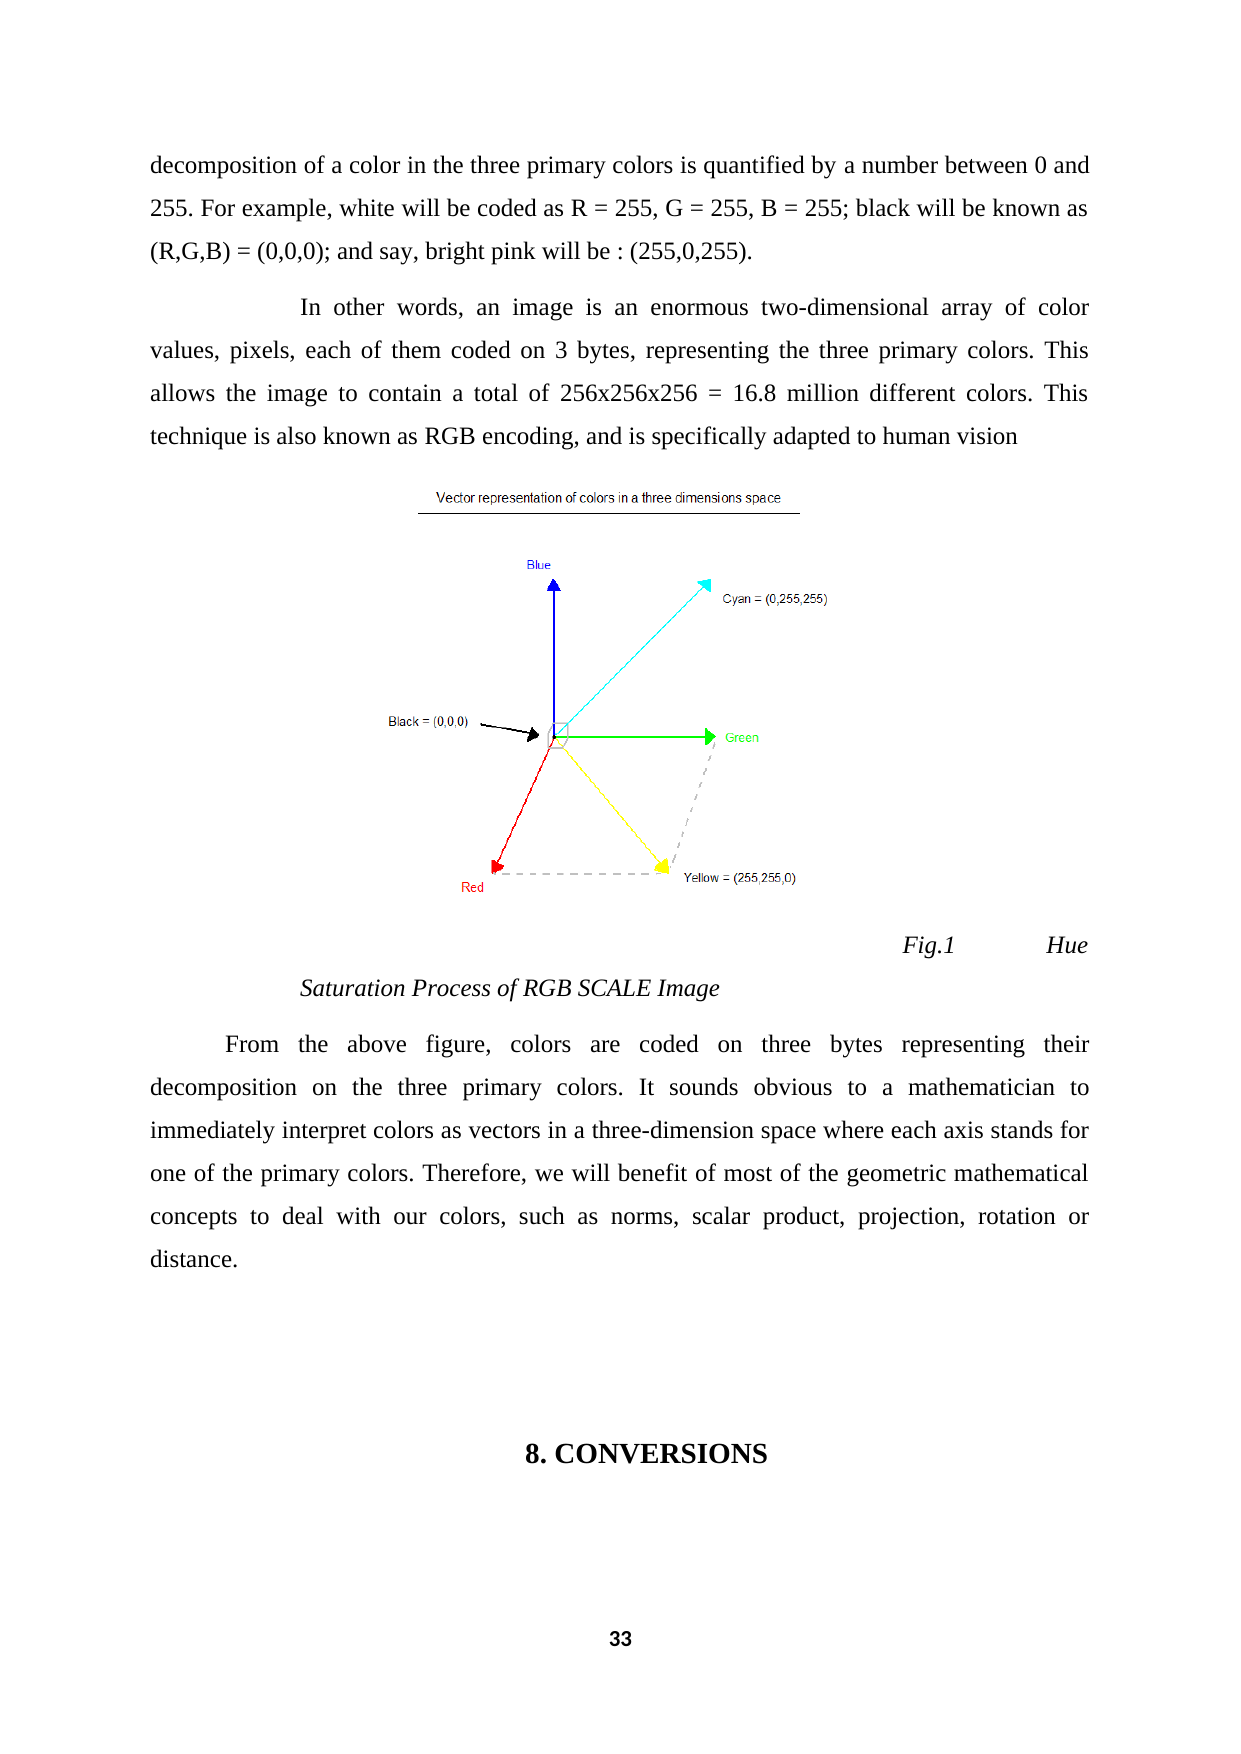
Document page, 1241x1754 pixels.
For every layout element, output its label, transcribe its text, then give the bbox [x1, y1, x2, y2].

text Fig.1 Hue Saturation Process of RGB SCALE Image [300, 930, 1090, 1002]
picture [352, 481, 884, 910]
text 8. CONVERSIONS [450, 1436, 1090, 1470]
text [150, 150, 1090, 265]
text From the above figure, colors are coded on three bytes representing their decomposition on the three primary colors. It sounds obvious to a mathematician to immediately interpret colors as vectors in a three-dimension space where each axis stands for one of the primary colors. Therefore, we will benefit of most of the geometric mathematical concepts to deal with our colors, such as norms, scalar product, projection, rotation or distance. [150, 1029, 1090, 1273]
text In other words, an image is an enormous two-dimensional array of color values, pixels, each of them coded on 3 bytes, representing the three primary colors. This allows the image to contain a total of 256x256x256 = 16.8 million different colors. This technique is also known as RGB encoding, and is specifically adapted to human vision [150, 292, 1090, 450]
